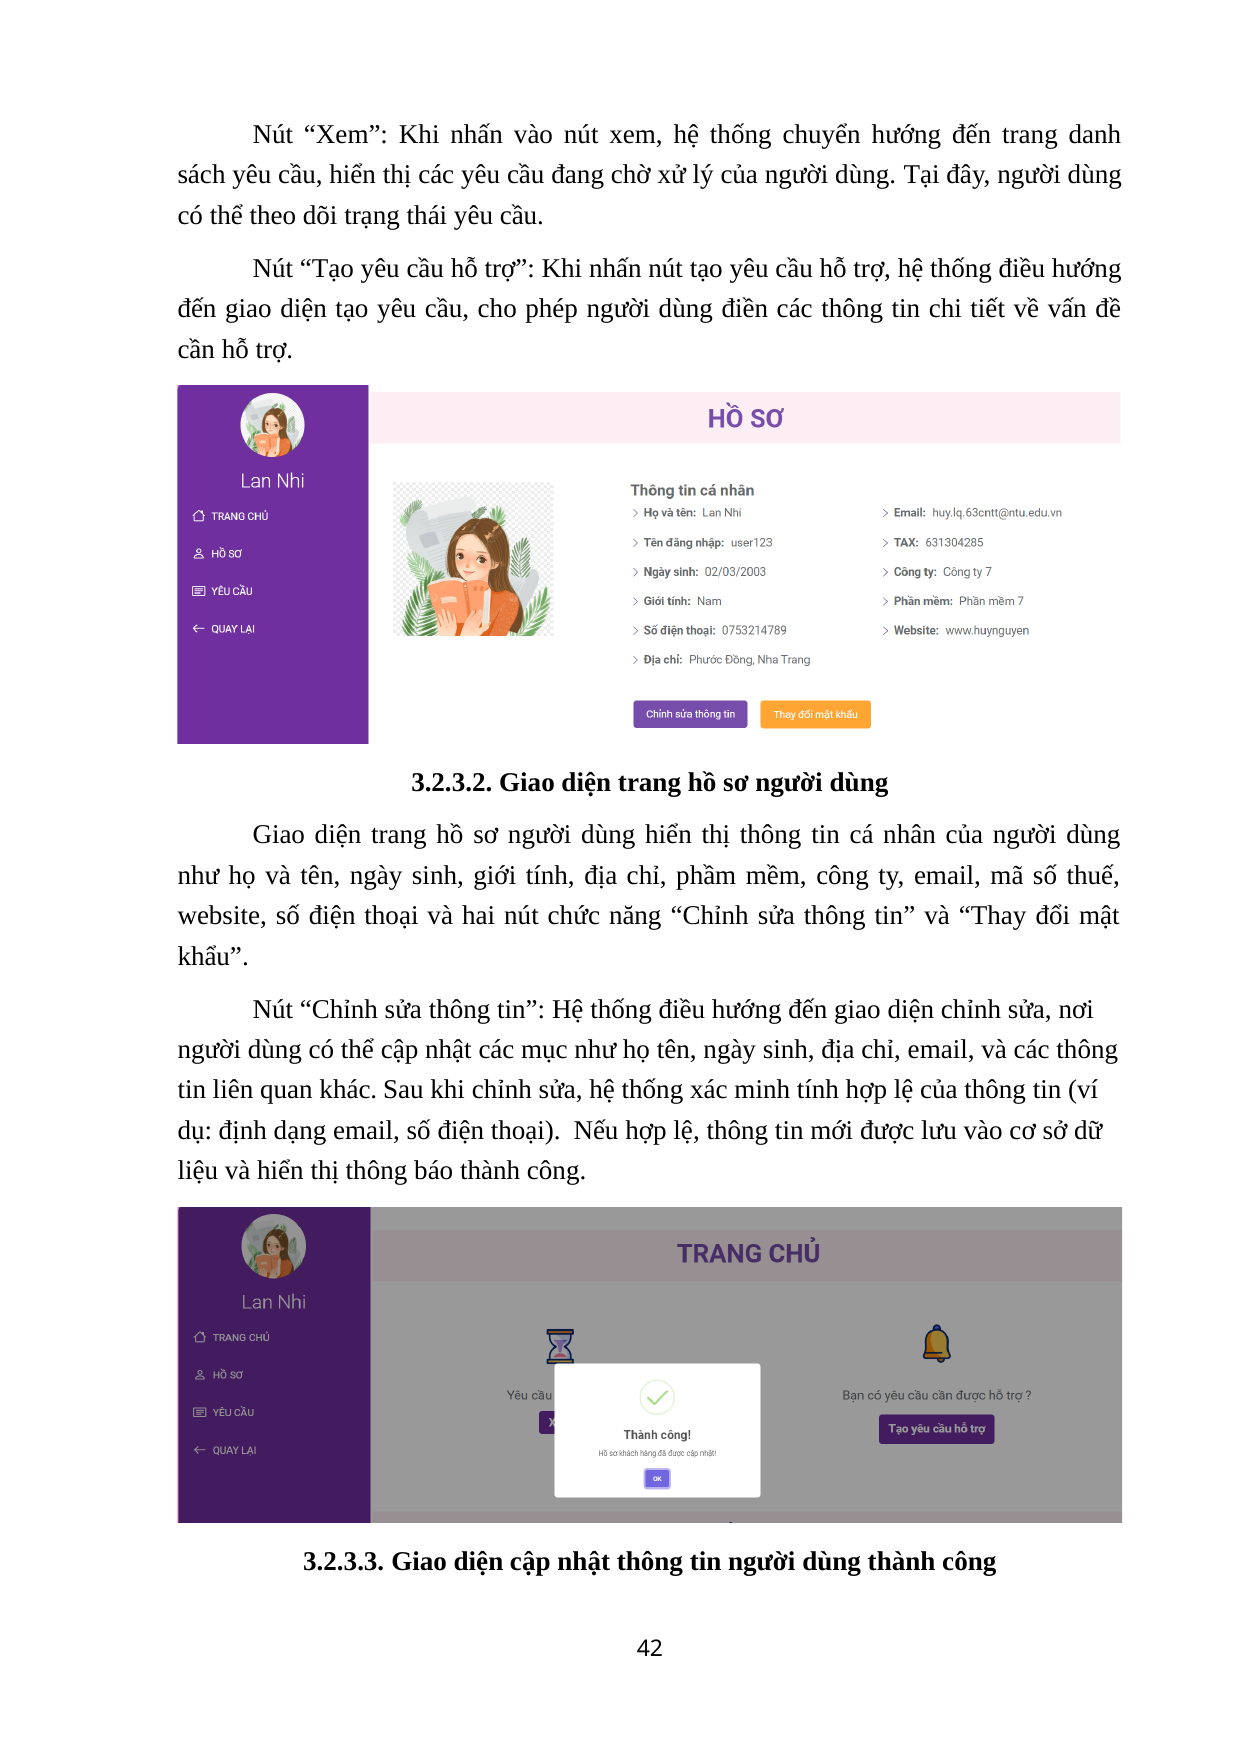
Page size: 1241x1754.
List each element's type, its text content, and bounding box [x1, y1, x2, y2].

text Nút “Tạo yêu cầu hỗ trợ”: Khi nhấn nút tạo yêu cầu hỗ trợ, hệ thống điều hướng đến giao diện tạo yêu cầu, cho phép người dùng điền các thông tin chi tiết về vấn đề cần hỗ trợ. [177, 252, 1122, 364]
text Nút “Chỉnh sửa thông tin”: Hệ thống điều hướng đến giao diện chỉnh sửa, nơi người dùng có thể cập nhật các mục như họ tên, ngày sinh, địa chỉ, email, và các thông tin liên quan khác. Sau khi chỉnh sửa, hệ thống xác minh tính hợp lệ của thông tin (ví dụ: định dạng email, số điện thoại). Nếu hợp lệ, thông tin mới được lưu vào cơ sở dữ liệu và hiển thị thông báo thành công. [177, 993, 1122, 1186]
text Giao diện trang hồ sơ người dùng hiển thị thông tin cá nhân của người dùng như họ và tên, ngày sinh, giới tính, địa chỉ, phầm mềm, công ty, email, mã số thuế, website, số điện thoại và hai nút chức năng “Chỉnh sửa thông tin” và “Thay đổi mật khẩu”. [177, 818, 1122, 971]
picture [177, 385, 1123, 744]
picture [177, 1207, 1123, 1523]
text 3.2.3.3. Giao diện cập nhật thông tin người dùng thành công [177, 1545, 1122, 1576]
text Nút “Xem”: Khi nhấn vào nút xem, hệ thống chuyển hướng đến trang danh sách yêu cầu, hiển thị các yêu cầu đang chờ xử lý của người dùng. Tại đây, người dùng có thể theo dõi trạng thái yêu cầu. [177, 118, 1122, 230]
text 3.2.3.2. Giao diện trang hồ sơ người dùng [177, 766, 1122, 797]
